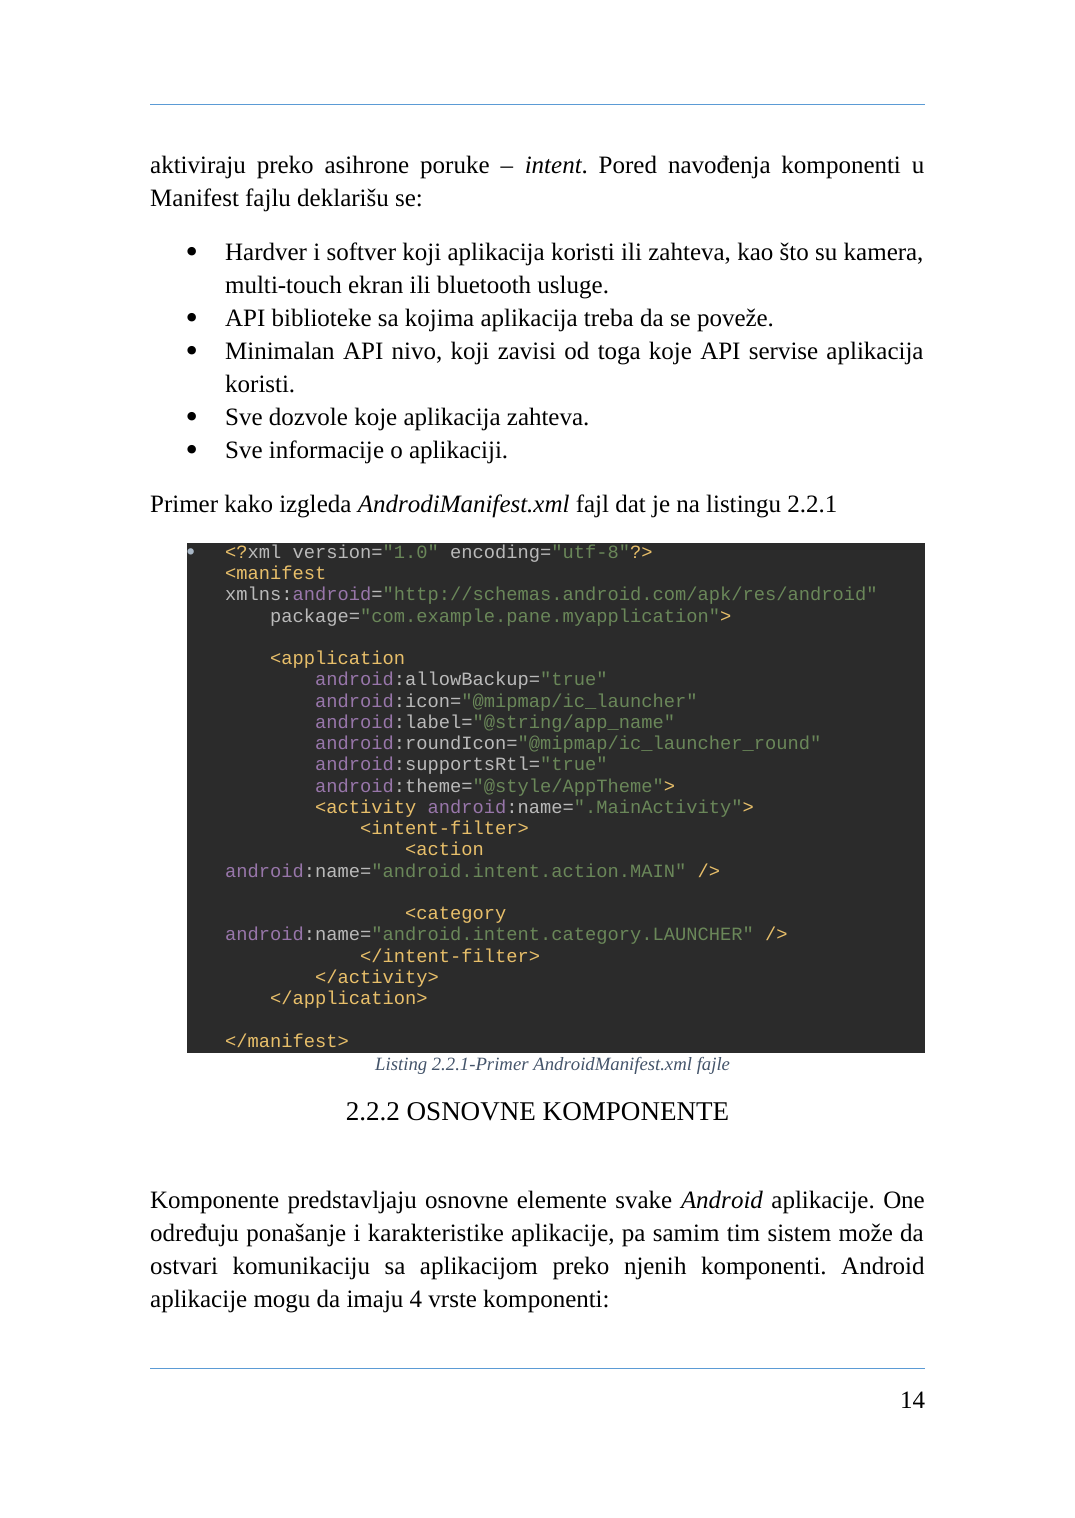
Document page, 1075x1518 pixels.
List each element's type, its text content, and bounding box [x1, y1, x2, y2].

list API biblioteke sa kojima aplikacija treba da se poveže. [187, 303, 925, 332]
list Hardver i softver koji aplikacija koristi ili zahteva, kao što su kamera, multi-touch ekran ili bluetooth usluge. [187, 237, 925, 299]
list Sve informacije o aplikaciji. [187, 435, 925, 464]
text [150, 150, 925, 212]
list <?xml version="1.0" encoding="utf-8"?> <manifest xmlns:android="http://schemas.android.com/apk/res/android" package="com.example.pane.myapplication"> <application android:allowBackup="true" android:icon="@mipmap/ic_launcher" android:label="@string/app_name" android:roundIcon="@mipmap/ic_launcher_round" android:supportsRtl="true" android:theme="@style/AppTheme"> <activity android:name=".MainActivity"> <intent-filter> <action android:name="android.intent.action.MAIN" /> <category android:name="android.intent.category.LAUNCHER" /> </intent-filter> </activity> </application> </manifest> [187, 543, 925, 1053]
subtitle 2.2.2 OSNOVNE KOMPONENTE [150, 1095, 925, 1126]
text Listing 2.2.1-Primer AndroidManifest.xml fajle [337, 1053, 925, 1074]
list Sve dozvole koje aplikacija zahteva. [187, 402, 925, 431]
list Minimalan API nivo, koji zavisi od toga koje API servise aplikacija koristi. [187, 336, 925, 398]
text Primer kako izgleda AndrodiManifest.xml fajl dat je na listingu 2.2.1 [150, 489, 925, 518]
text Komponente predstavljaju osnovne elemente svake Android aplikacije. One određuju ponašanje i karakteristike aplikacije, pa samim tim sistem može da ostvari komunikaciju sa aplikacijom preko njenih komponenti. Android aplikacije mogu da imaju 4 vrste komponenti: [150, 1185, 925, 1312]
